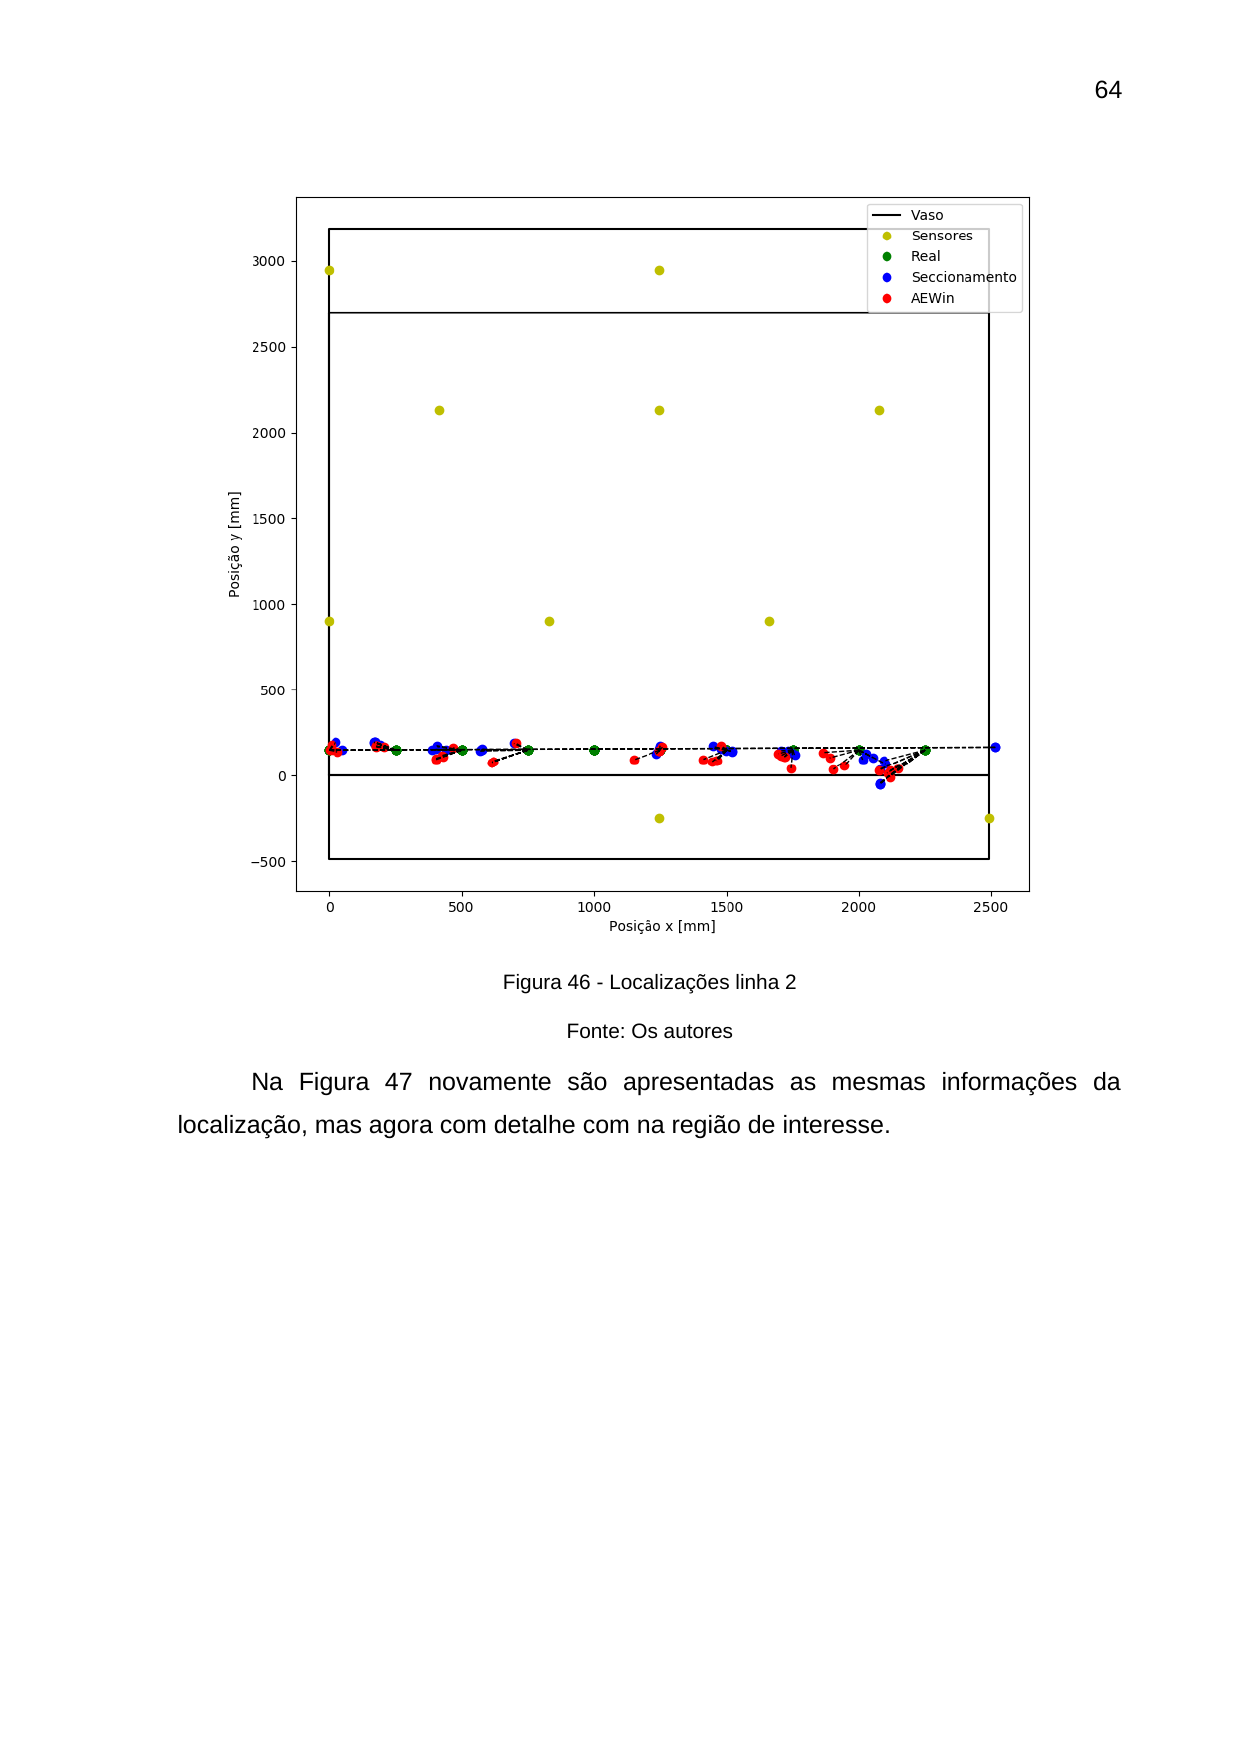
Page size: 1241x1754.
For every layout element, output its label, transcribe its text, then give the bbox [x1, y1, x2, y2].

text Na Figura 47 novamente são apresentadas as mesmas informações da localização, mas agora com detalhe com na região de interesse. [177, 1067, 1122, 1139]
picture [177, 177, 1123, 944]
text Fonte: Os autores [177, 1019, 1122, 1043]
text Figura - Localizações linha 2 [177, 970, 1122, 994]
